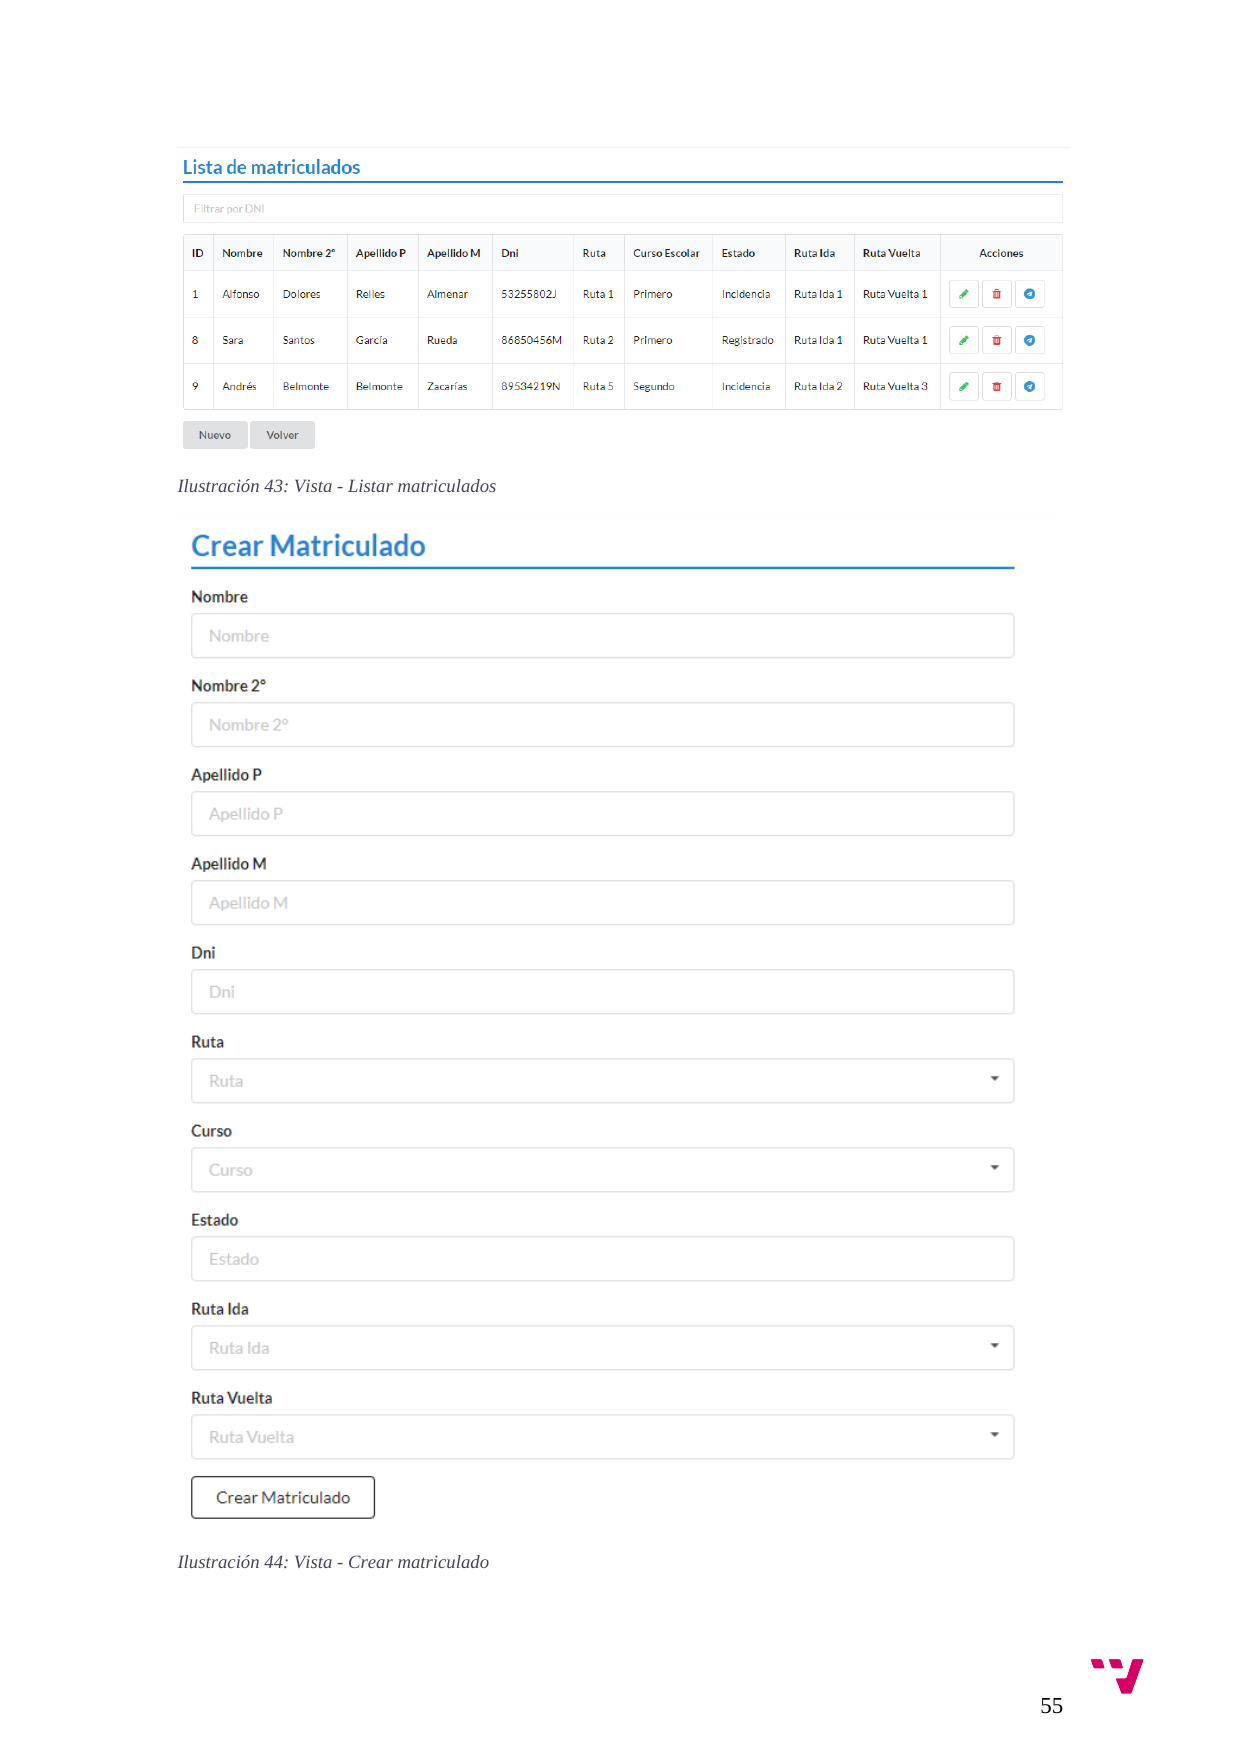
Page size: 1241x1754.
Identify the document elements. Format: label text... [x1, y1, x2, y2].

picture [177, 517, 1062, 1526]
text Ilustración 43: Vista - Listar matriculados [148, 475, 1063, 497]
picture [177, 147, 1070, 451]
text Ilustración 44: Vista - Crear matriculado [148, 1551, 1063, 1572]
picture [1090, 1659, 1144, 1694]
